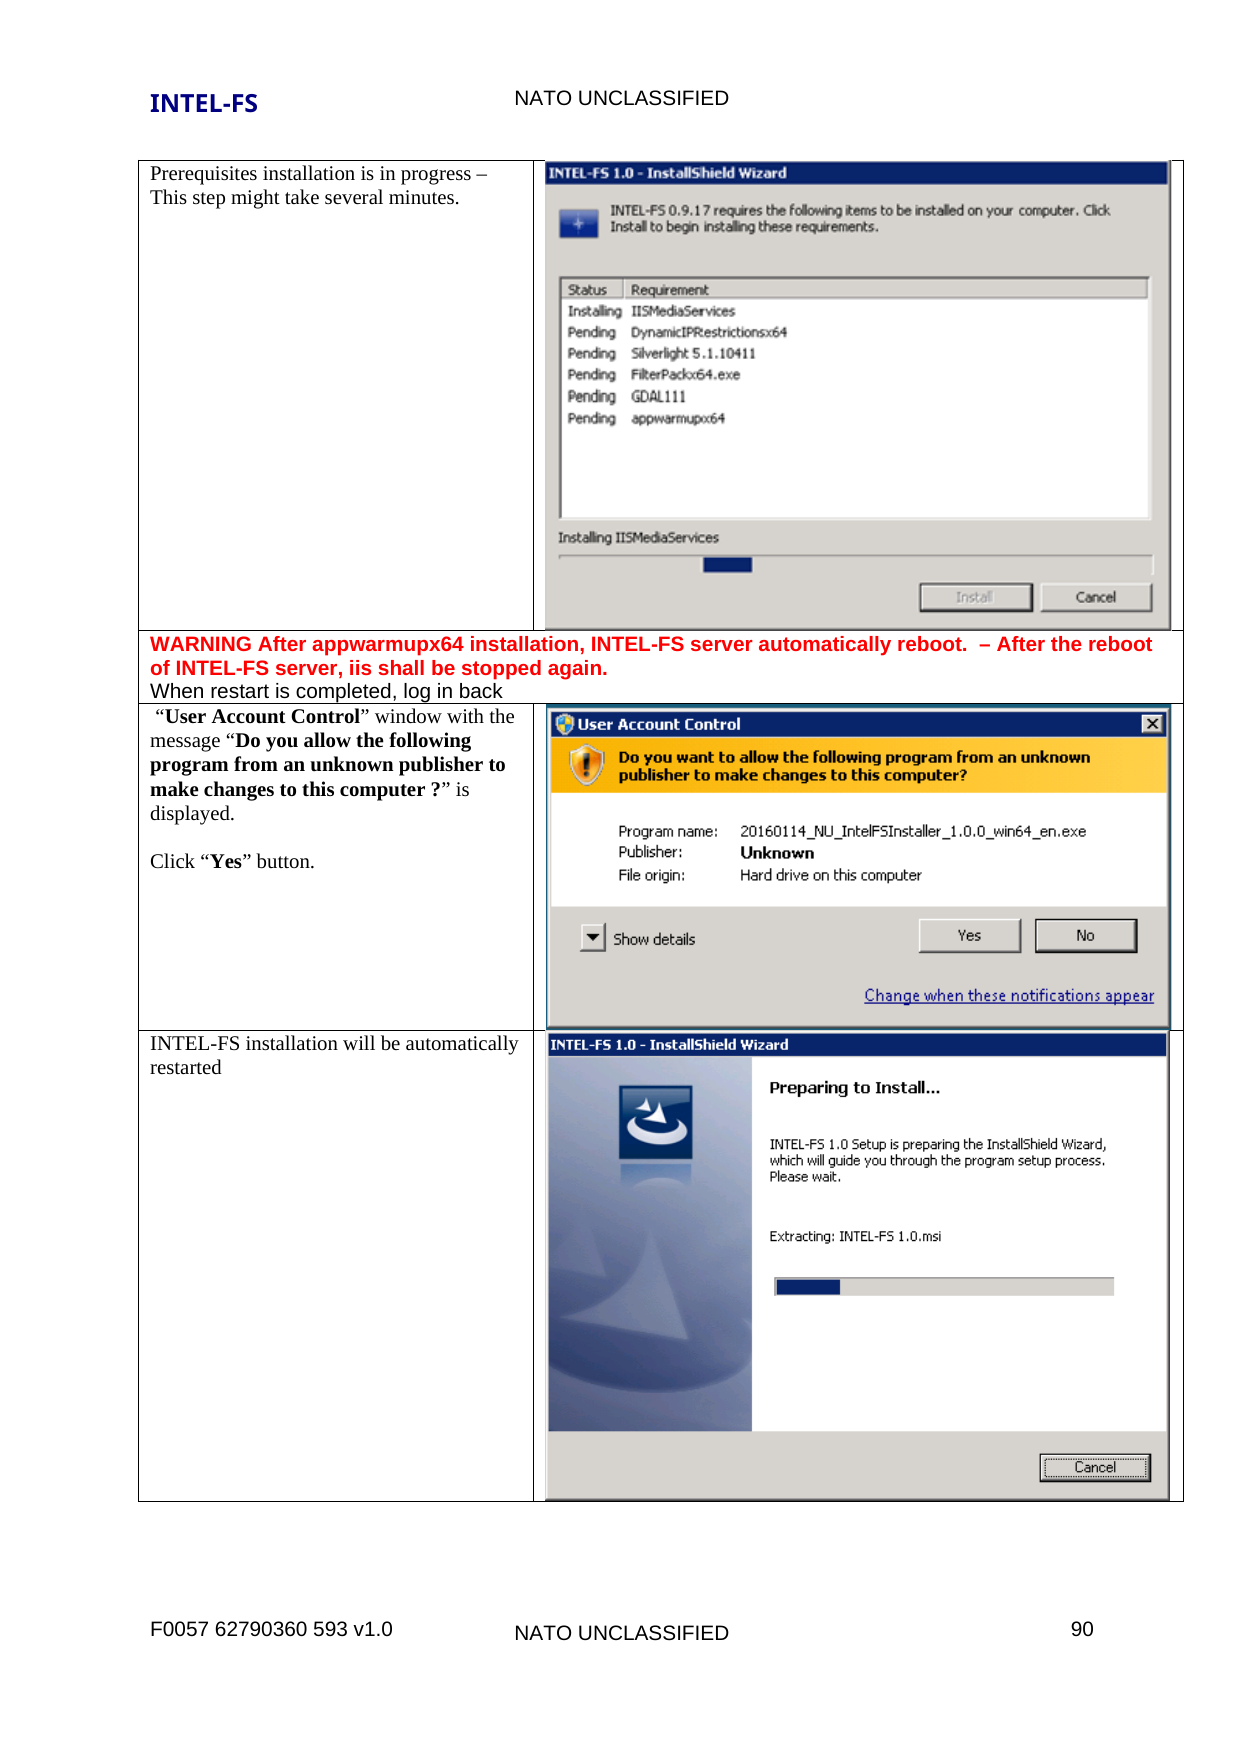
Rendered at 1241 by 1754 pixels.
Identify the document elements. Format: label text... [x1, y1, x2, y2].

table_cell [534, 704, 546, 1030]
table_cell WARNING After appwarmupx64 installation, INTEL-FS server automatically reboot. – After the reboot of INTEL-FS server, iis shall be stopped again. When restart is completed, log in back [139, 631, 1183, 703]
table_cell “User Account Control” window with the message “Do you allow the following program from an unknown publisher to make changes to this computer ?” is displayed. Click “Yes” button. [139, 704, 533, 1030]
table_cell INTEL-FS installation will be automatically restarted [139, 1031, 533, 1501]
picture [545, 704, 1172, 1501]
table_cell Prerequisites installation is in progress – This step might take several minutes. [139, 161, 533, 630]
table_cell [1172, 704, 1183, 1030]
picture [545, 160, 1172, 631]
table_cell [534, 1031, 545, 1501]
table_cell [534, 161, 545, 630]
table_cell [1170, 1031, 1183, 1501]
table_cell [1172, 161, 1183, 630]
